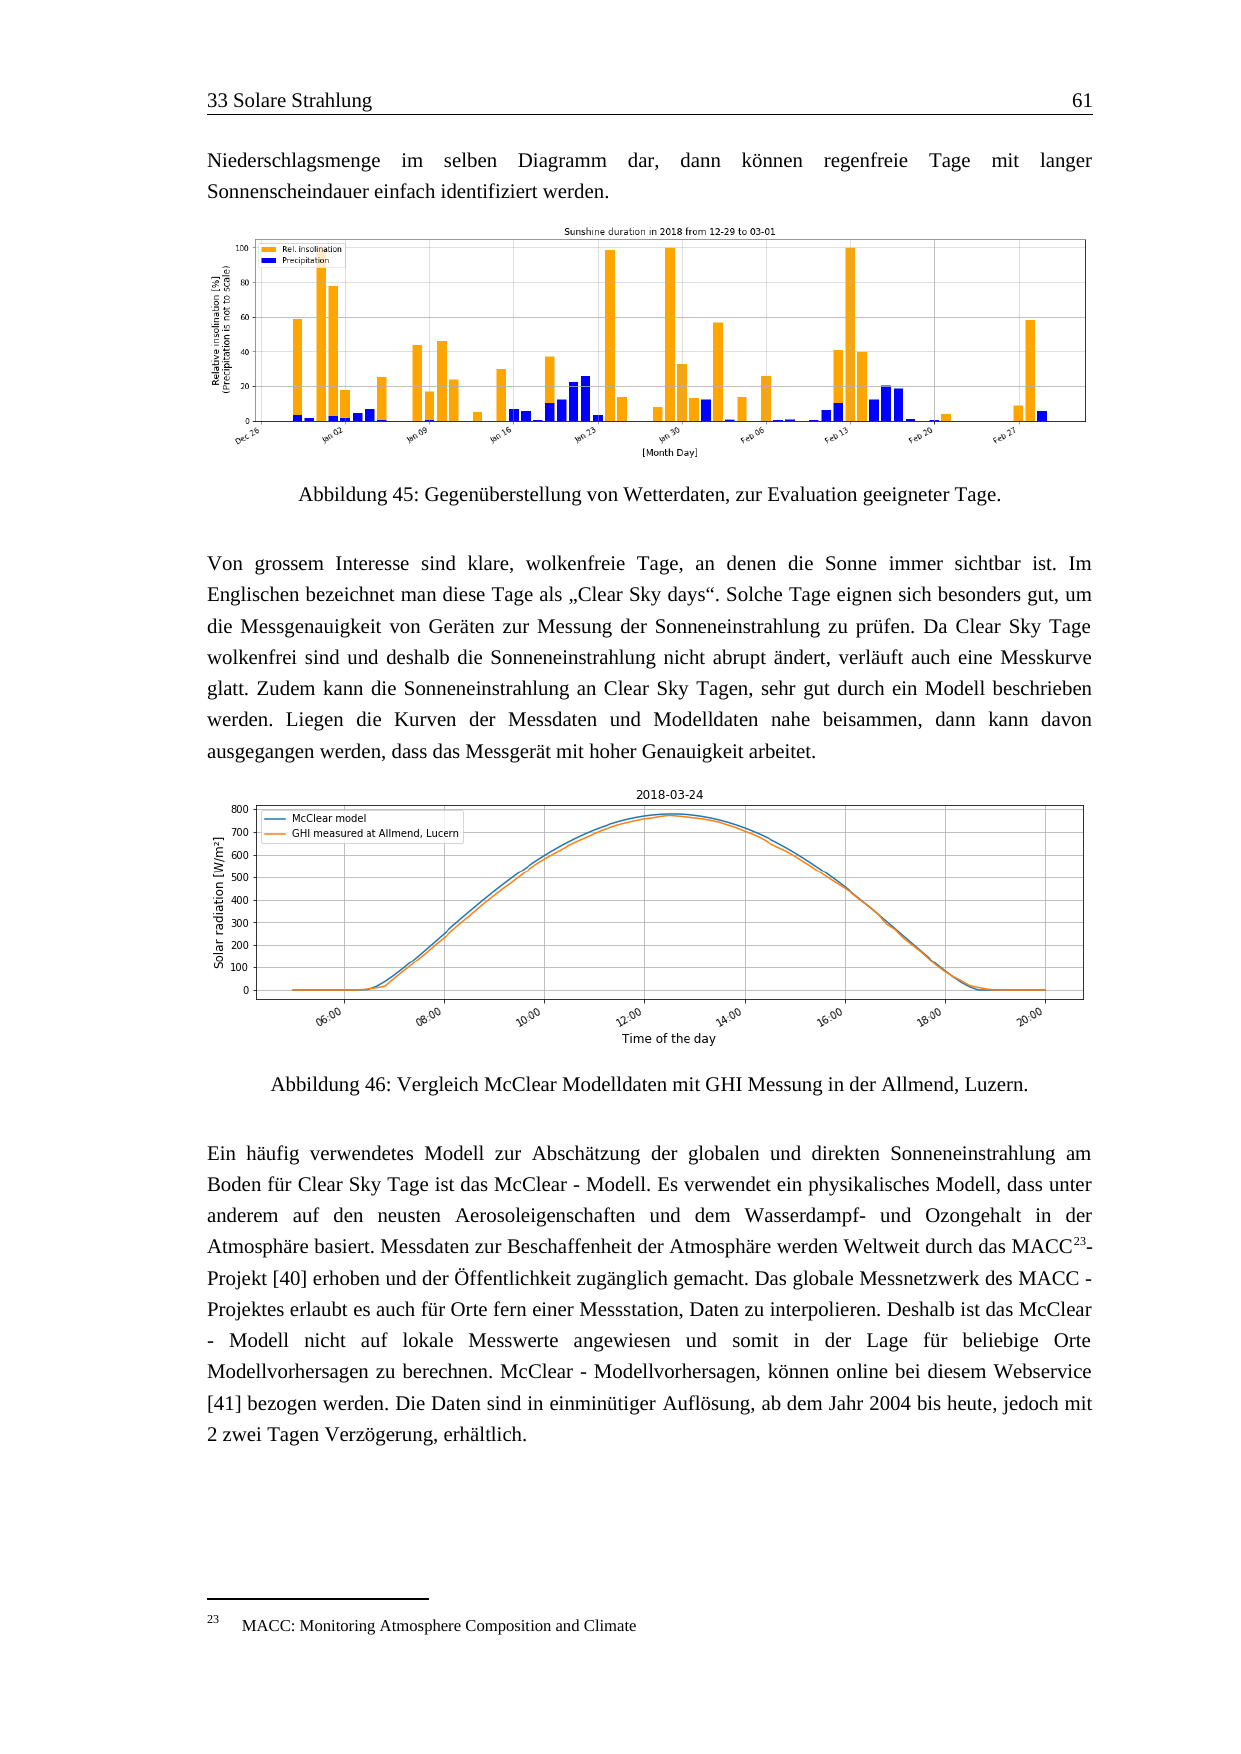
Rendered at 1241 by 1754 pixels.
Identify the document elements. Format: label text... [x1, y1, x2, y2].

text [207, 148, 1093, 203]
text Abbildung 46: Vergleich McClear Modelldaten mit GHI Messung in der Allmend, Luzern. [207, 1072, 1093, 1096]
picture [206, 782, 1092, 1052]
text Abbildung 45: Gegenüberstellung von Wetterdaten, zur Evaluation geeigneter Tage. [207, 482, 1093, 506]
text Von grossem Interesse sind klare, wolkenfreie Tage, an denen die Sonne immer sichtbar ist. Im Englischen bezeichnet man diese Tage als „Clear Sky days“. Solche Tage eignen sich besonders gut, um die Messgenauigkeit von Geräten zur Messung der Sonneneinstrahlung zu prüfen. Da Clear Sky Tage wolkenfrei sind und deshalb die Sonneneinstrahlung nicht abrupt ändert, verläuft auch eine Messkurve glatt. Zudem kann die Sonneneinstrahlung an Clear Sky Tagen, sehr gut durch ein Modell beschrieben werden. Liegen die Kurven der Messdaten und Modelldaten nahe beisammen, dann kann davon ausgegangen werden, dass das Messgerät mit hoher Genauigkeit arbeitet. [207, 551, 1093, 763]
text Ein häufig verwendetes Modell zur Abschätzung der globalen und direkten Sonneneinstrahlung am Boden für Clear Sky Tage ist das McClear - Modell. Es verwendet ein physikalisches Modell, dass unter anderem auf den neusten Aerosoleigenschaften und dem Wasserdampf- und Ozongehalt in der Atmosphäre basiert. Messdaten zur Beschaffenheit der Atmosphäre werden Weltweit durch das MACC- Projekt [40] erhoben und der Öffentlichkeit zugänglich gemacht. Das globale Messnetzwerk des MACC - Projektes erlaubt es auch für Orte fern einer Messstation, Daten zu interpolieren. Deshalb ist das McClear - Modell nicht auf lokale Messwerte angewiesen und somit in der Lage für beliebige Orte Modellvorhersagen zu berechnen. McClear - Modellvorhersagen, können online bei diesem Webservice [41] bezogen werden. Die Daten sind in einminütiger Auflösung, ab dem Jahr 2004 bis heute, jedoch mit 2 zwei Tagen Verzögerung, erhältlich. [207, 1141, 1093, 1446]
picture [206, 222, 1092, 463]
